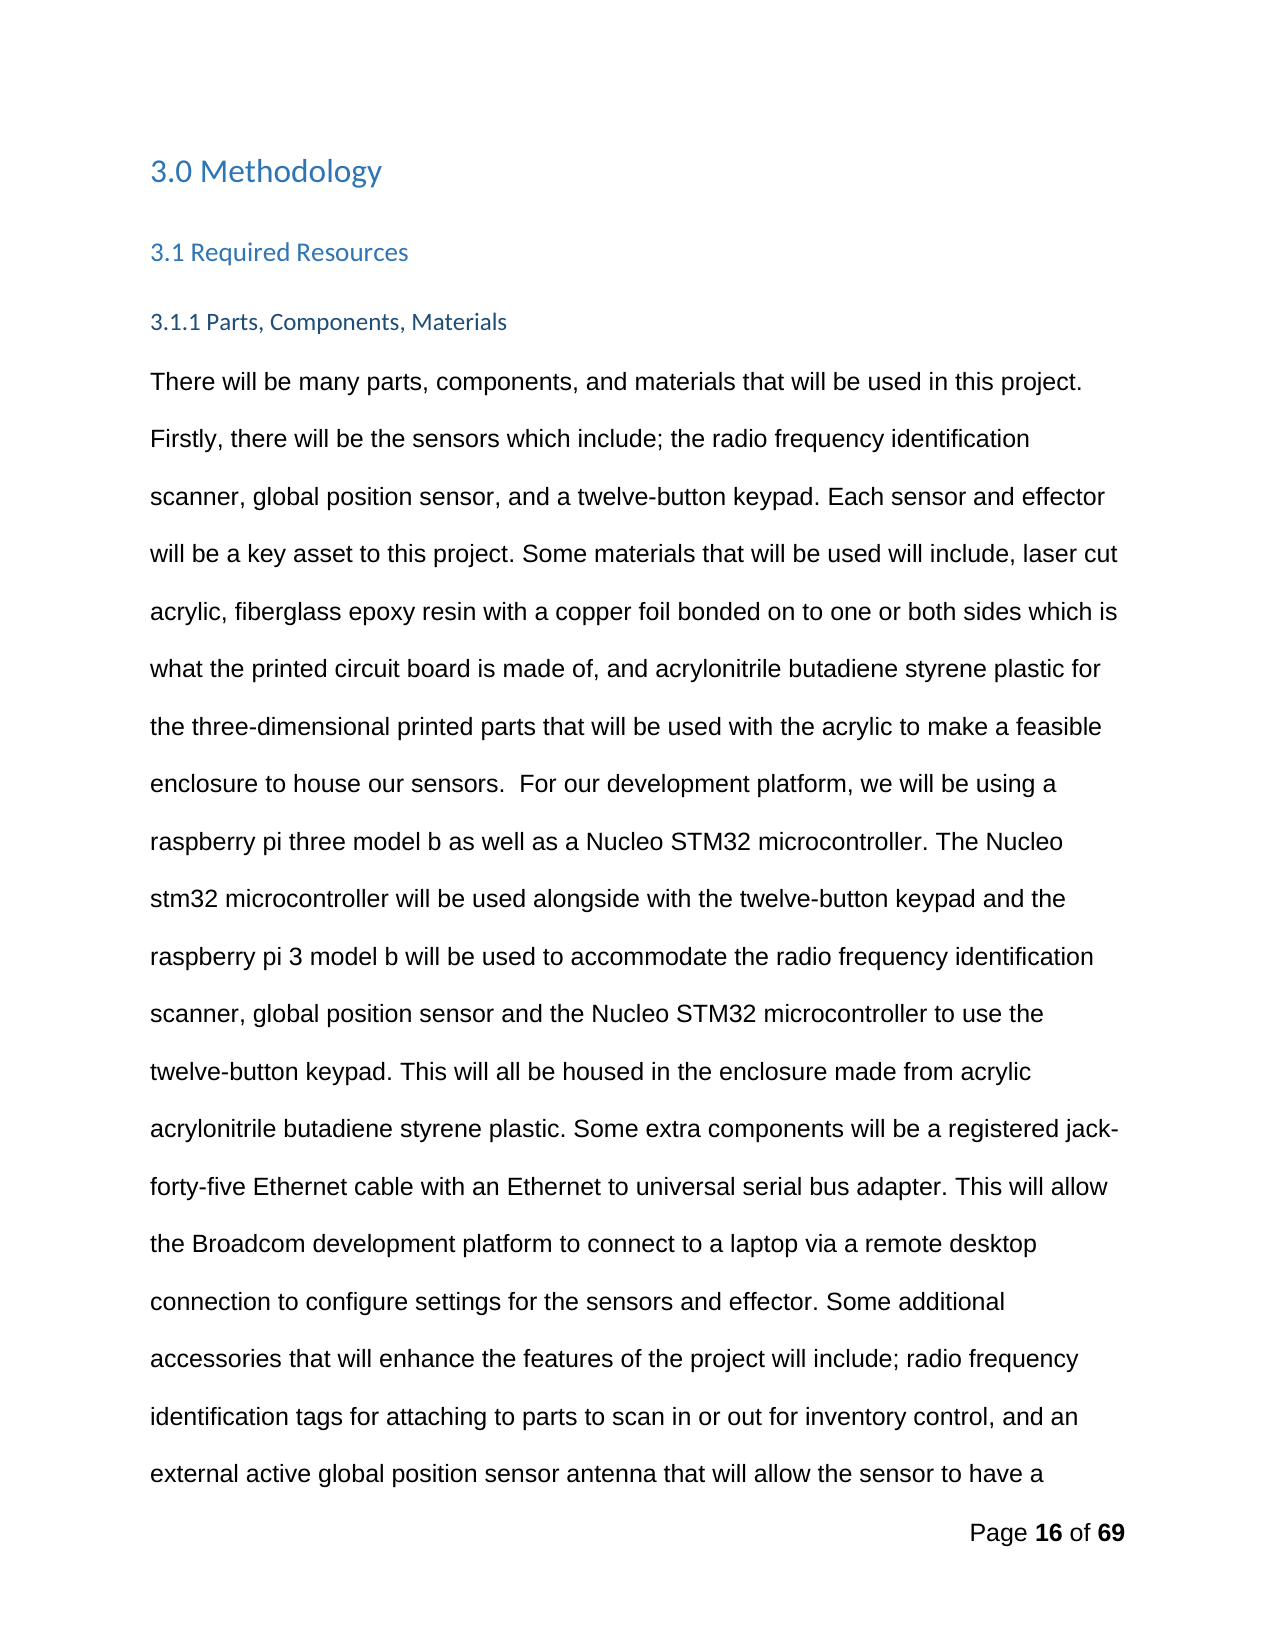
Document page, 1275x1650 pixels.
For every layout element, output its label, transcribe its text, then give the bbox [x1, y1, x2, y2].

subtitle 3.0 Methodology [150, 150, 1125, 191]
subtitle 3.1 Required Resources [150, 236, 1125, 269]
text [150, 367, 1125, 1488]
subtitle 3.1.1 Parts, Components, Materials [150, 306, 1125, 336]
